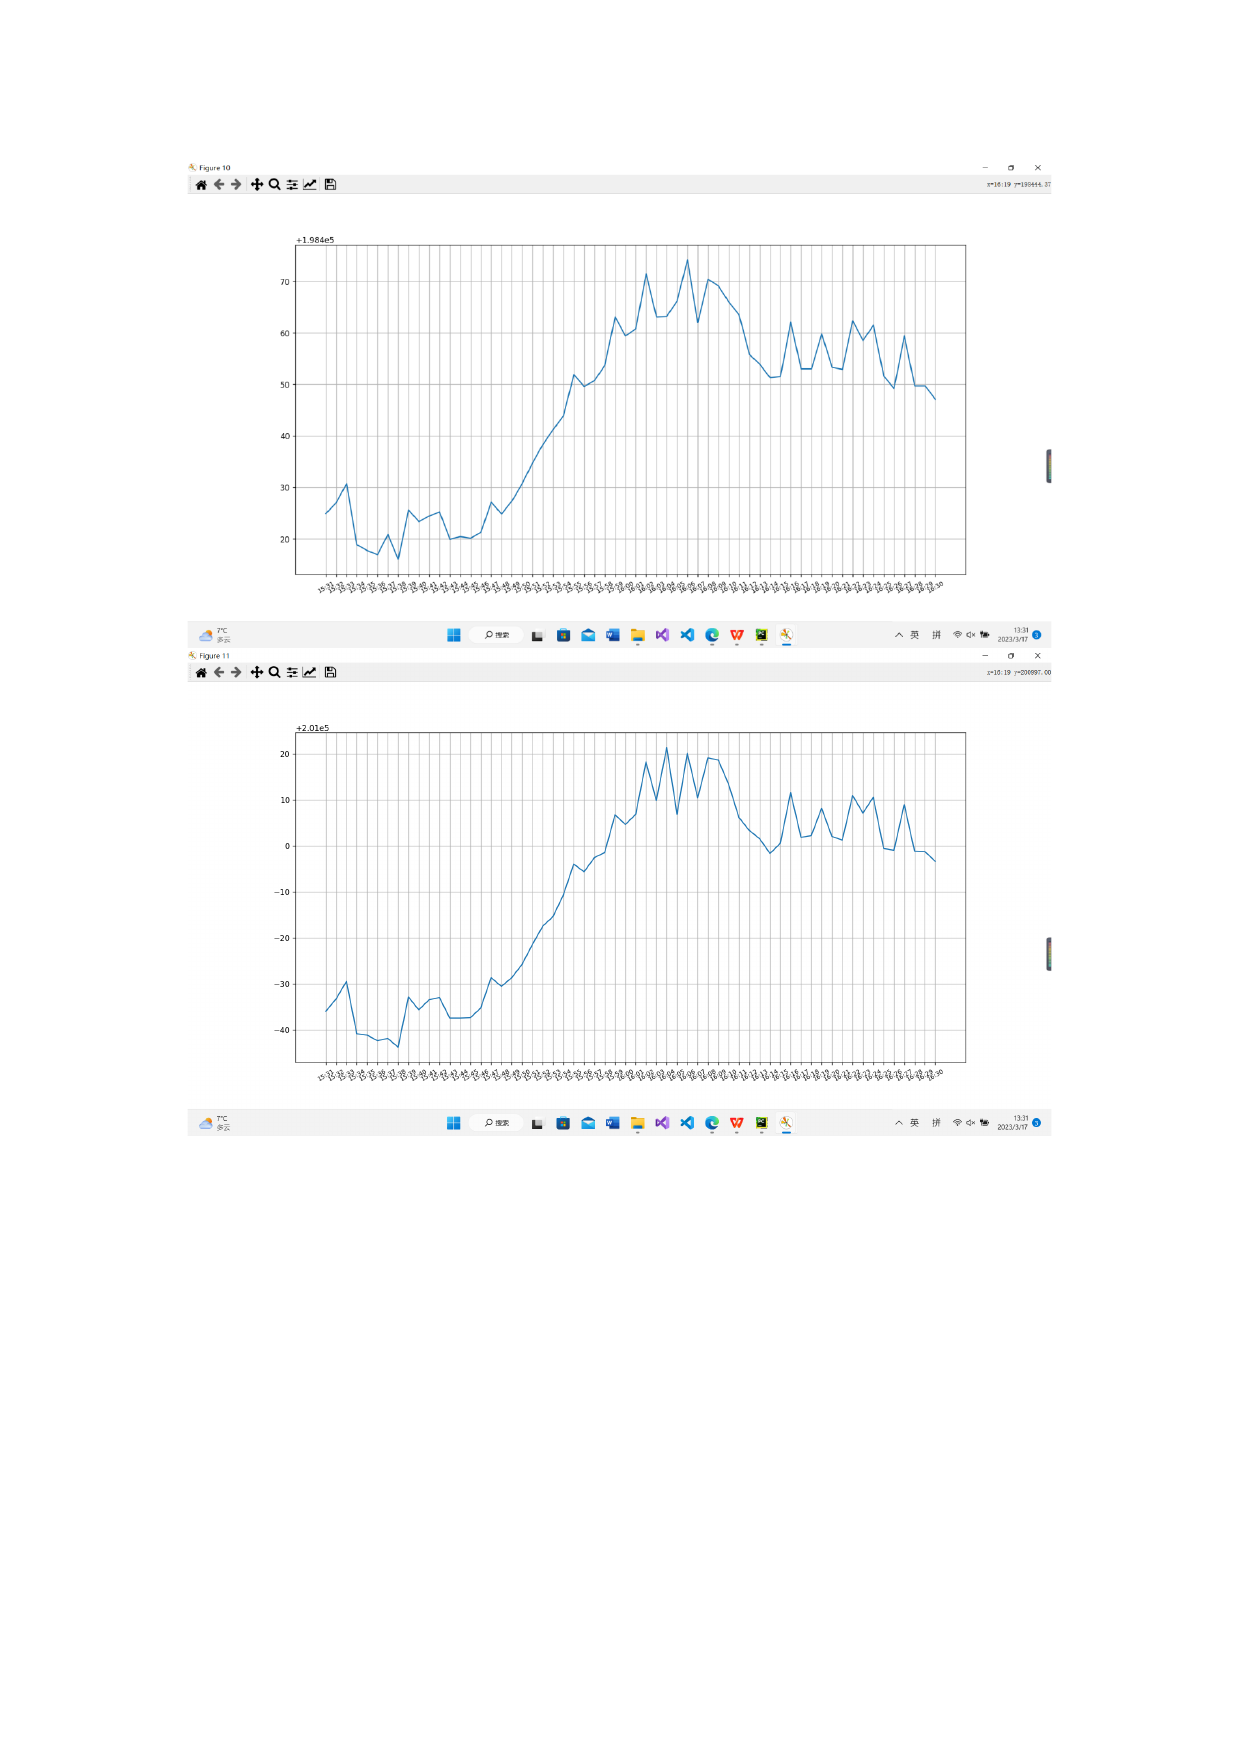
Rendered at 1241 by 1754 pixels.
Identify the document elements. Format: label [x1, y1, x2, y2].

picture [187, 649, 1052, 1136]
picture [187, 162, 1052, 648]
